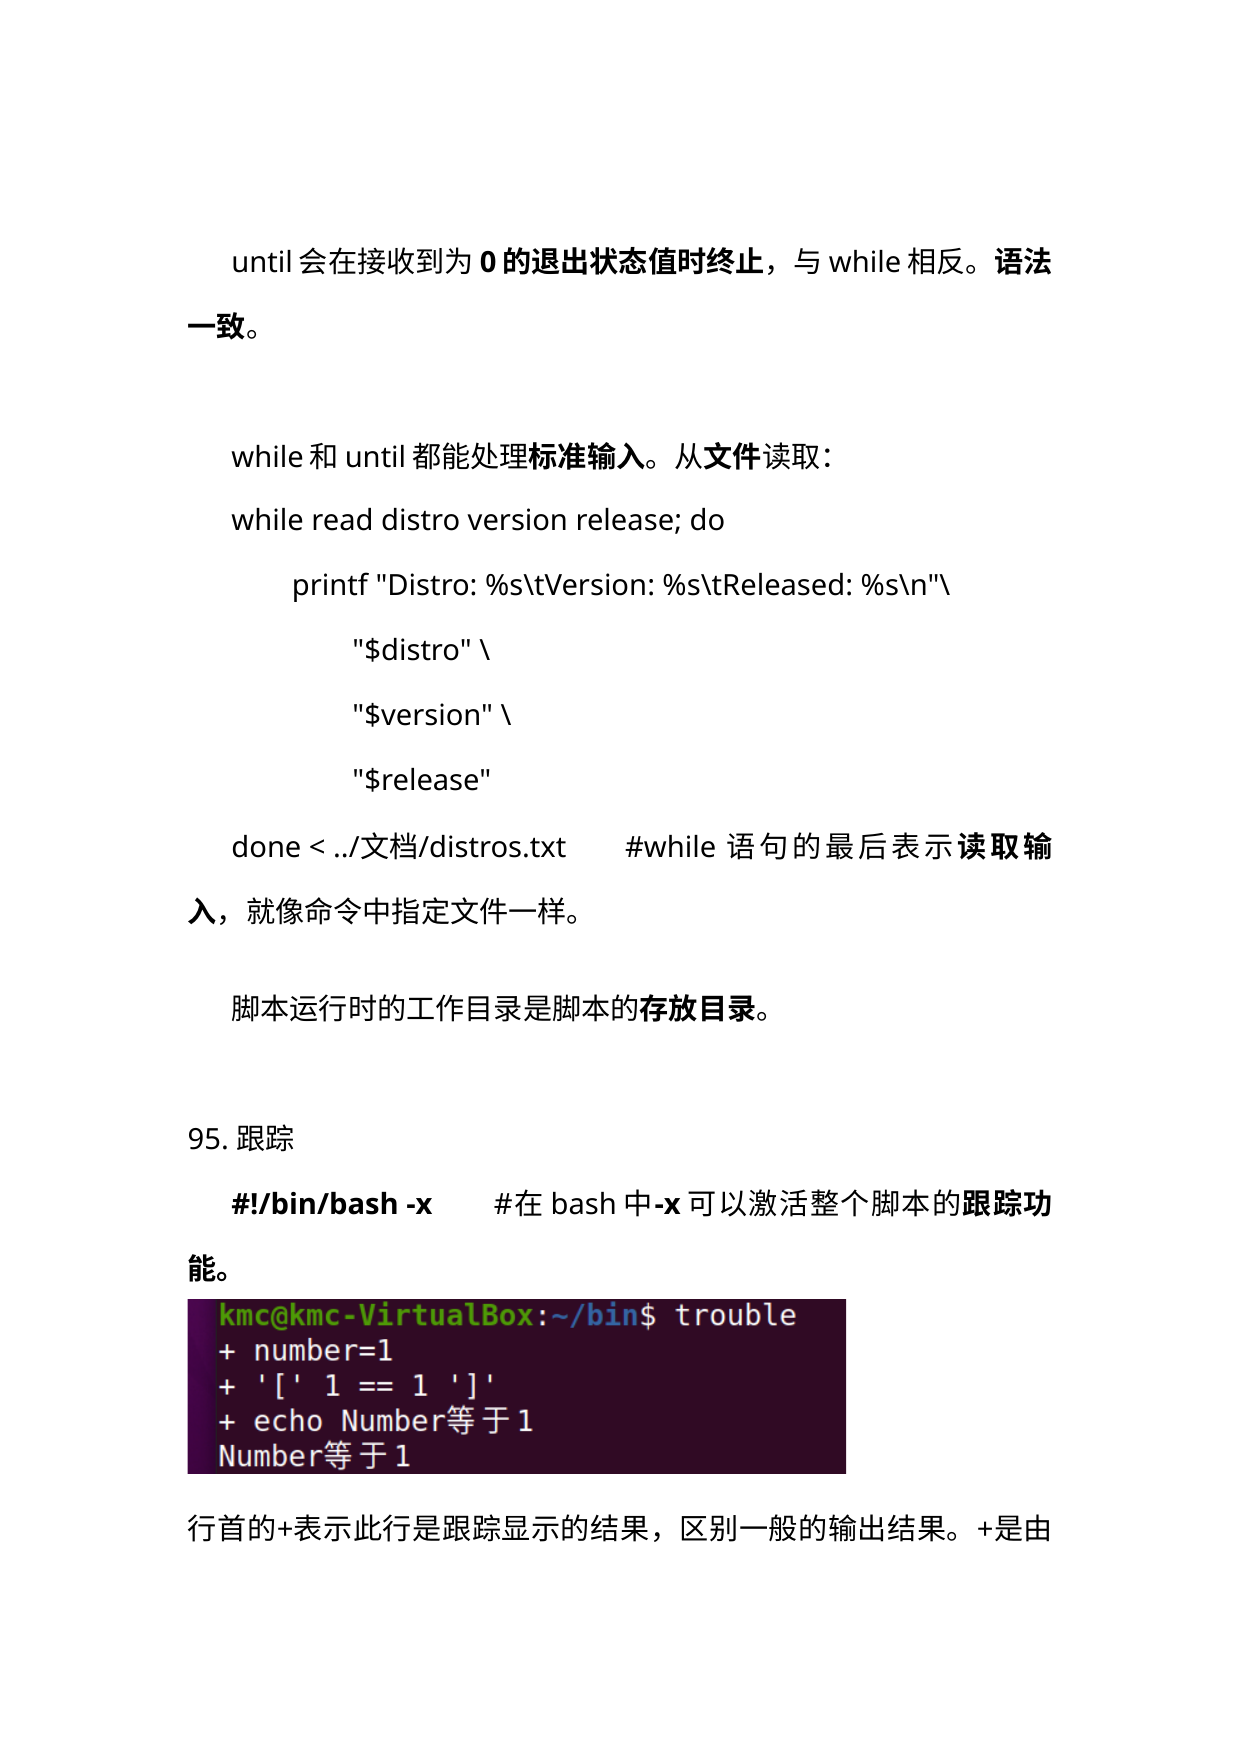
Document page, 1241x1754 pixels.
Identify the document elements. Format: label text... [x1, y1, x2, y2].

list 跟踪 [187, 1104, 1053, 1169]
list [187, 1494, 1053, 1559]
list "$distro" \ [187, 617, 1053, 682]
list until会在接收到为0的退出状态值时终止，与while相反。语法一致。 [187, 227, 1053, 357]
list 脚本运行时的工作目录是脚本的存放目录。 [187, 974, 1053, 1039]
list #!/bin/bash -x #在bash中-x可以激活整个脚本的跟踪功能。 [187, 1169, 1053, 1299]
list while和until都能处理标准输入。从文件读取： [187, 422, 1053, 487]
list done < ../文档/distros.txt #while语句的最后表示读取输入，就像命令中指定文件一样。 [187, 812, 1053, 942]
list while read distro version release; do [187, 487, 1053, 552]
picture [187, 1299, 847, 1474]
list printf "Distro: %s\tVersion: %s\tReleased: %s\n"\ [187, 552, 1053, 617]
list "$release" [187, 747, 1053, 812]
list "$version" \ [187, 682, 1053, 747]
